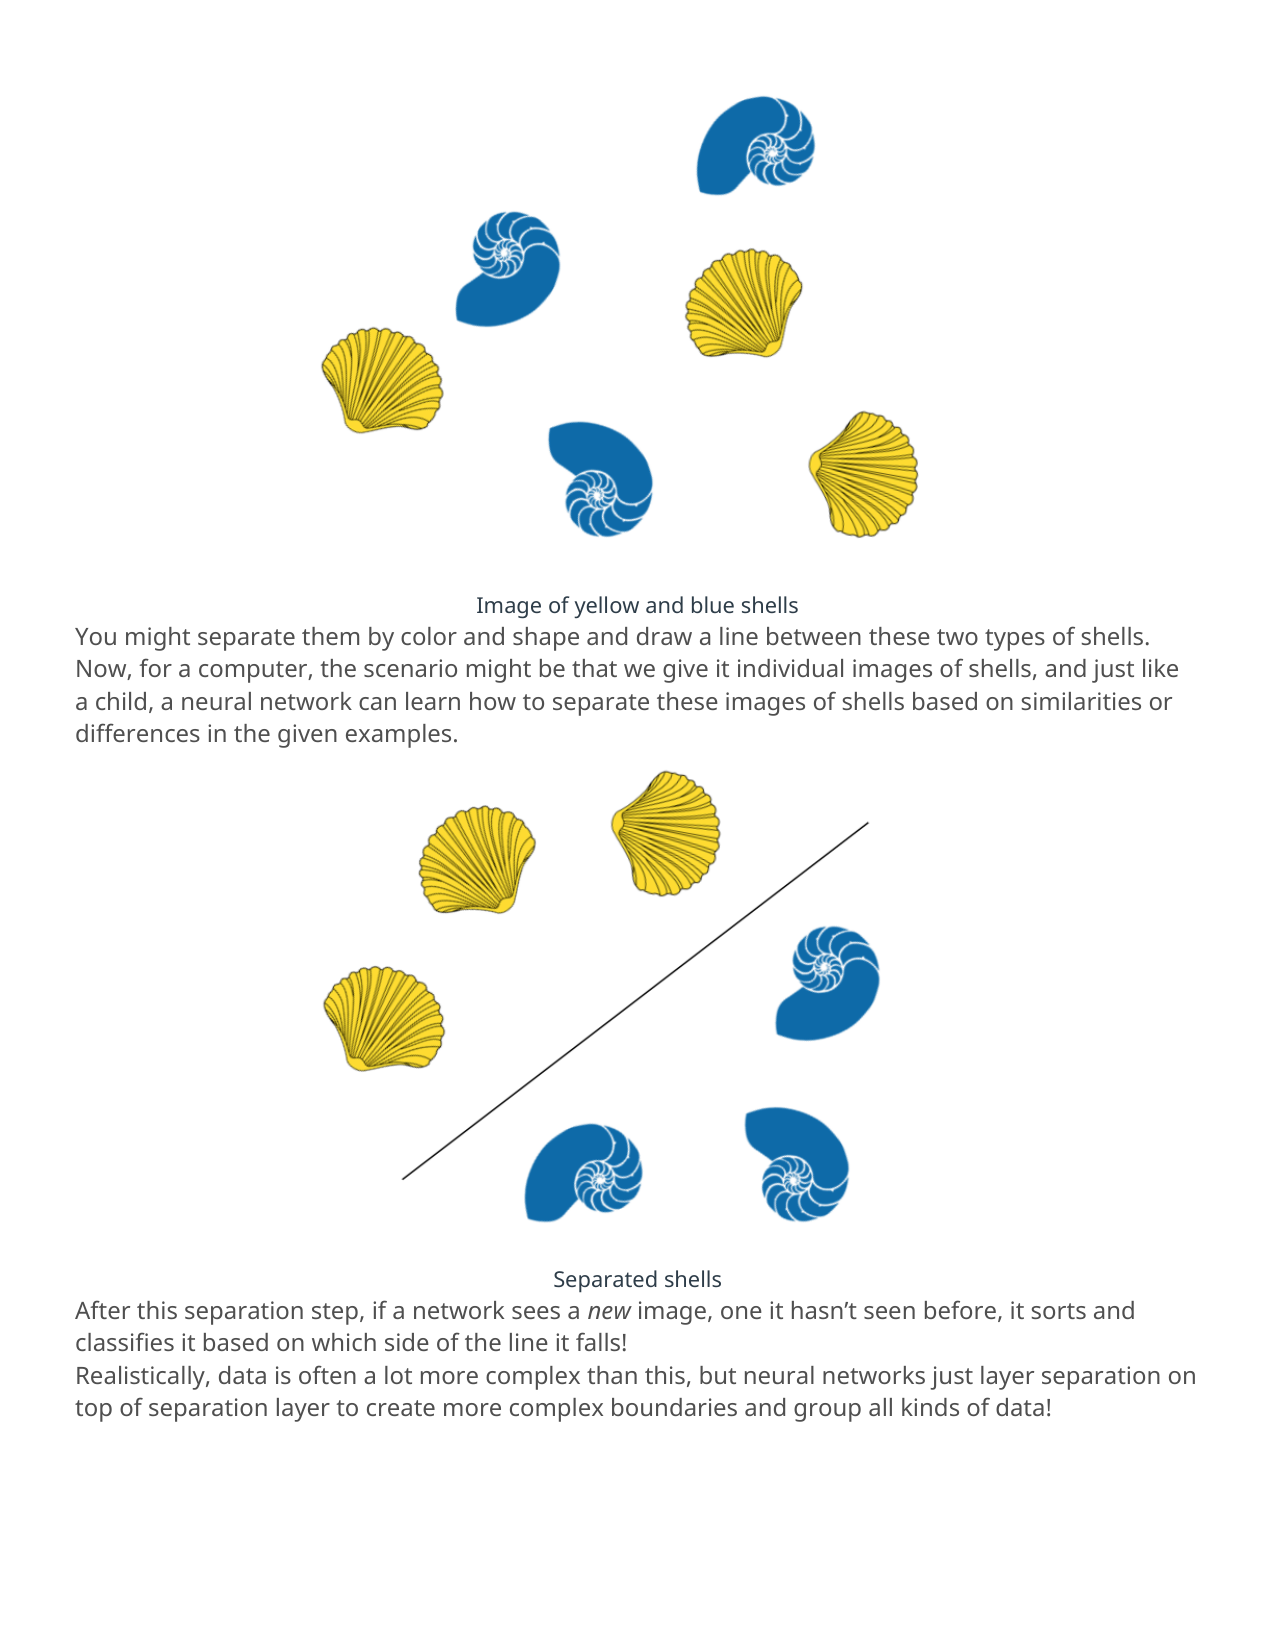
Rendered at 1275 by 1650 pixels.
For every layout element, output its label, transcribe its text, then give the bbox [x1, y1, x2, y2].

text After this separation step, if a network sees a new image, one it hasn’t seen before, it sorts and classifies it based on which side of the line it falls! [75, 1293, 1200, 1359]
text Image of yellow and blue shells [75, 590, 1200, 619]
picture [279, 75, 996, 590]
text Realistically, data is often a lot more complex than this, but neural networks just layer separation on top of separation layer to create more complex boundaries and group all kinds of data! [75, 1359, 1200, 1424]
text You might separate them by color and shape and draw a line between these two types of shells. Now, for a computer, the scenario might be that we give it individual images of shells, and just like a child, a neural network can learn how to separate these images of shells based on similarities or differences in the given examples. [75, 619, 1200, 750]
picture [307, 750, 968, 1264]
text Separated shells [75, 1264, 1200, 1293]
